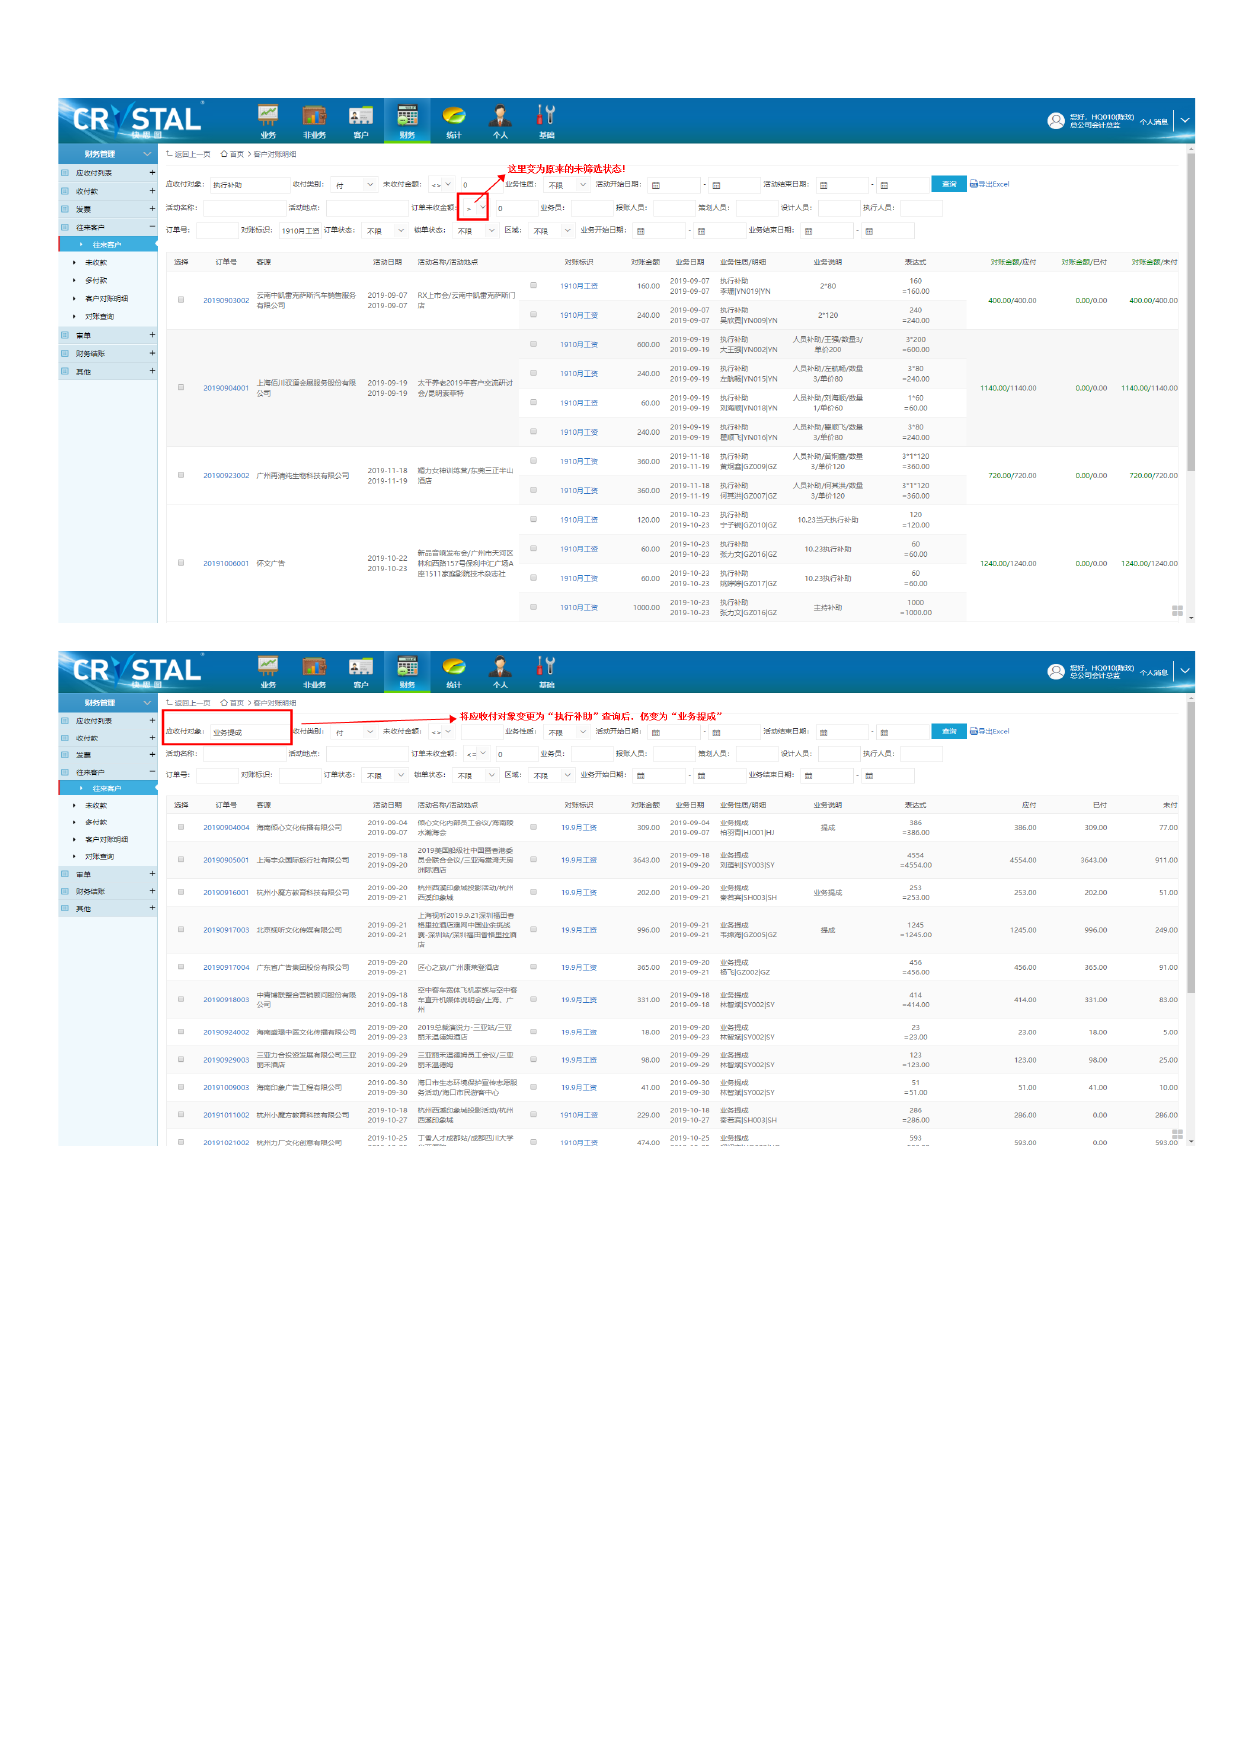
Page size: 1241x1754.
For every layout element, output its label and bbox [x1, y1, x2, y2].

picture [58, 98, 1196, 623]
picture [542, 133, 554, 138]
picture [58, 651, 1196, 1146]
